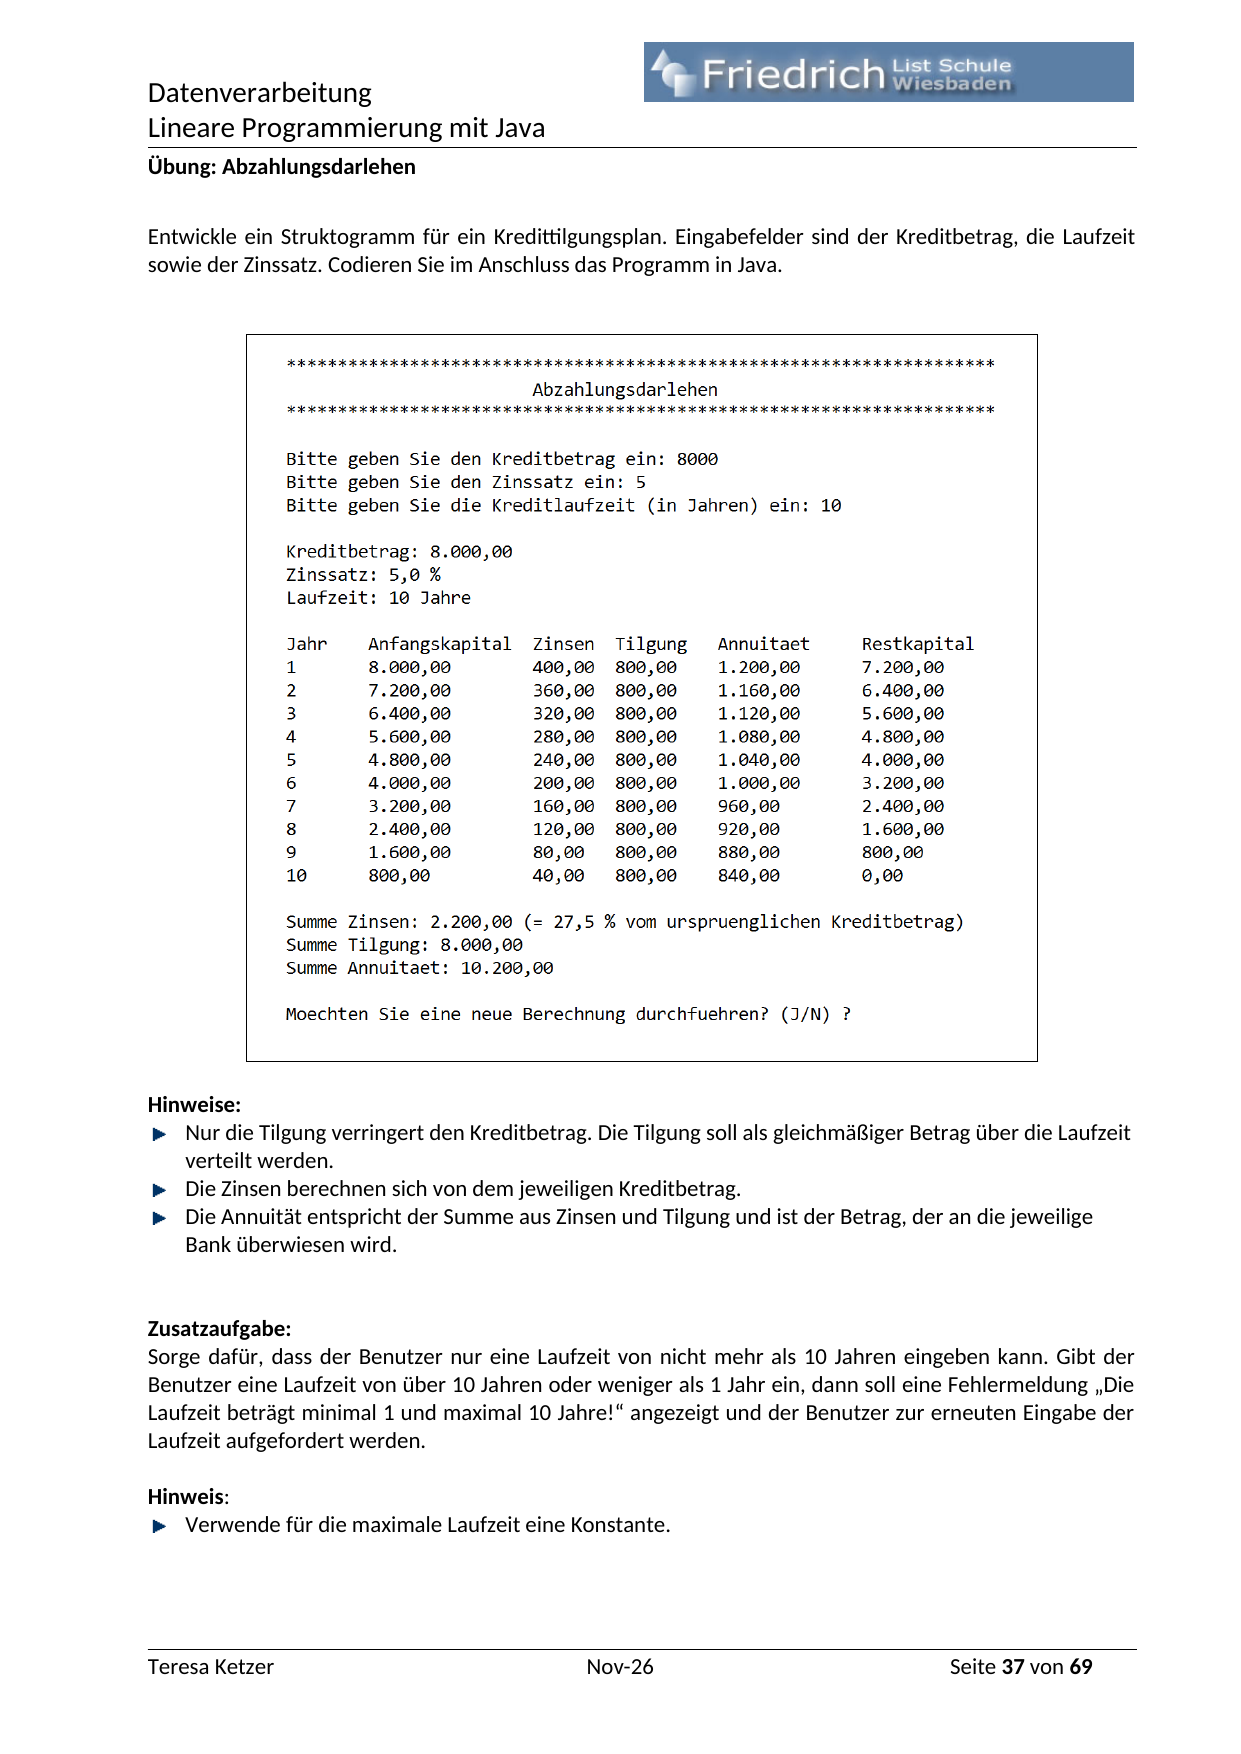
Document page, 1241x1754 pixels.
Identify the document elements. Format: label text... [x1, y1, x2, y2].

list Die Annuität entspricht der Summe aus Zinsen und Tilgung und ist der Betrag, der an die jeweilige Bank überwiesen wird. [148, 1202, 1137, 1258]
picture [148, 1123, 166, 1141]
picture [148, 1179, 166, 1197]
picture [643, 42, 1134, 102]
subtitle Übung: Abzahlungsdarlehen [148, 152, 1137, 180]
picture [148, 1207, 166, 1225]
list Nur die Tilgung verringert den Kreditbetrag. Die Tilgung soll als gleichmäßiger Betrag über die Laufzeit verteilt werden. [148, 1118, 1137, 1174]
picture [247, 335, 1037, 1061]
list Verwende für die maximale Laufzeit eine Konstante. [148, 1510, 1137, 1538]
text Sorge dafür, dass der Benutzer nur eine Laufzeit von nicht mehr als 10 Jahren eingeben kann. Gibt der Benutzer eine Laufzeit von über 10 Jahren oder weniger als 1 Jahr ein, dann soll eine Fehlermeldung „Die Laufzeit beträgt minimal 1 und maximal 10 Jahre!“ angezeigt und der Benutzer zur erneuten Eingabe der Laufzeit aufgefordert werden. [148, 1342, 1137, 1454]
picture [148, 1515, 166, 1533]
list Die Zinsen berechnen sich von dem jeweiligen Kreditbetrag. [148, 1174, 1137, 1202]
text Zusatzaufgabe: [148, 1314, 1137, 1342]
text Entwickle ein Struktogramm für ein Kredittilgungsplan. Eingabefelder sind der Kreditbetrag, die Laufzeit sowie der Zinssatz. Codieren Sie im Anschluss das Programm in Java. [148, 222, 1137, 278]
text Hinweise: [148, 1090, 1137, 1118]
text Hinweis: [148, 1482, 1137, 1510]
